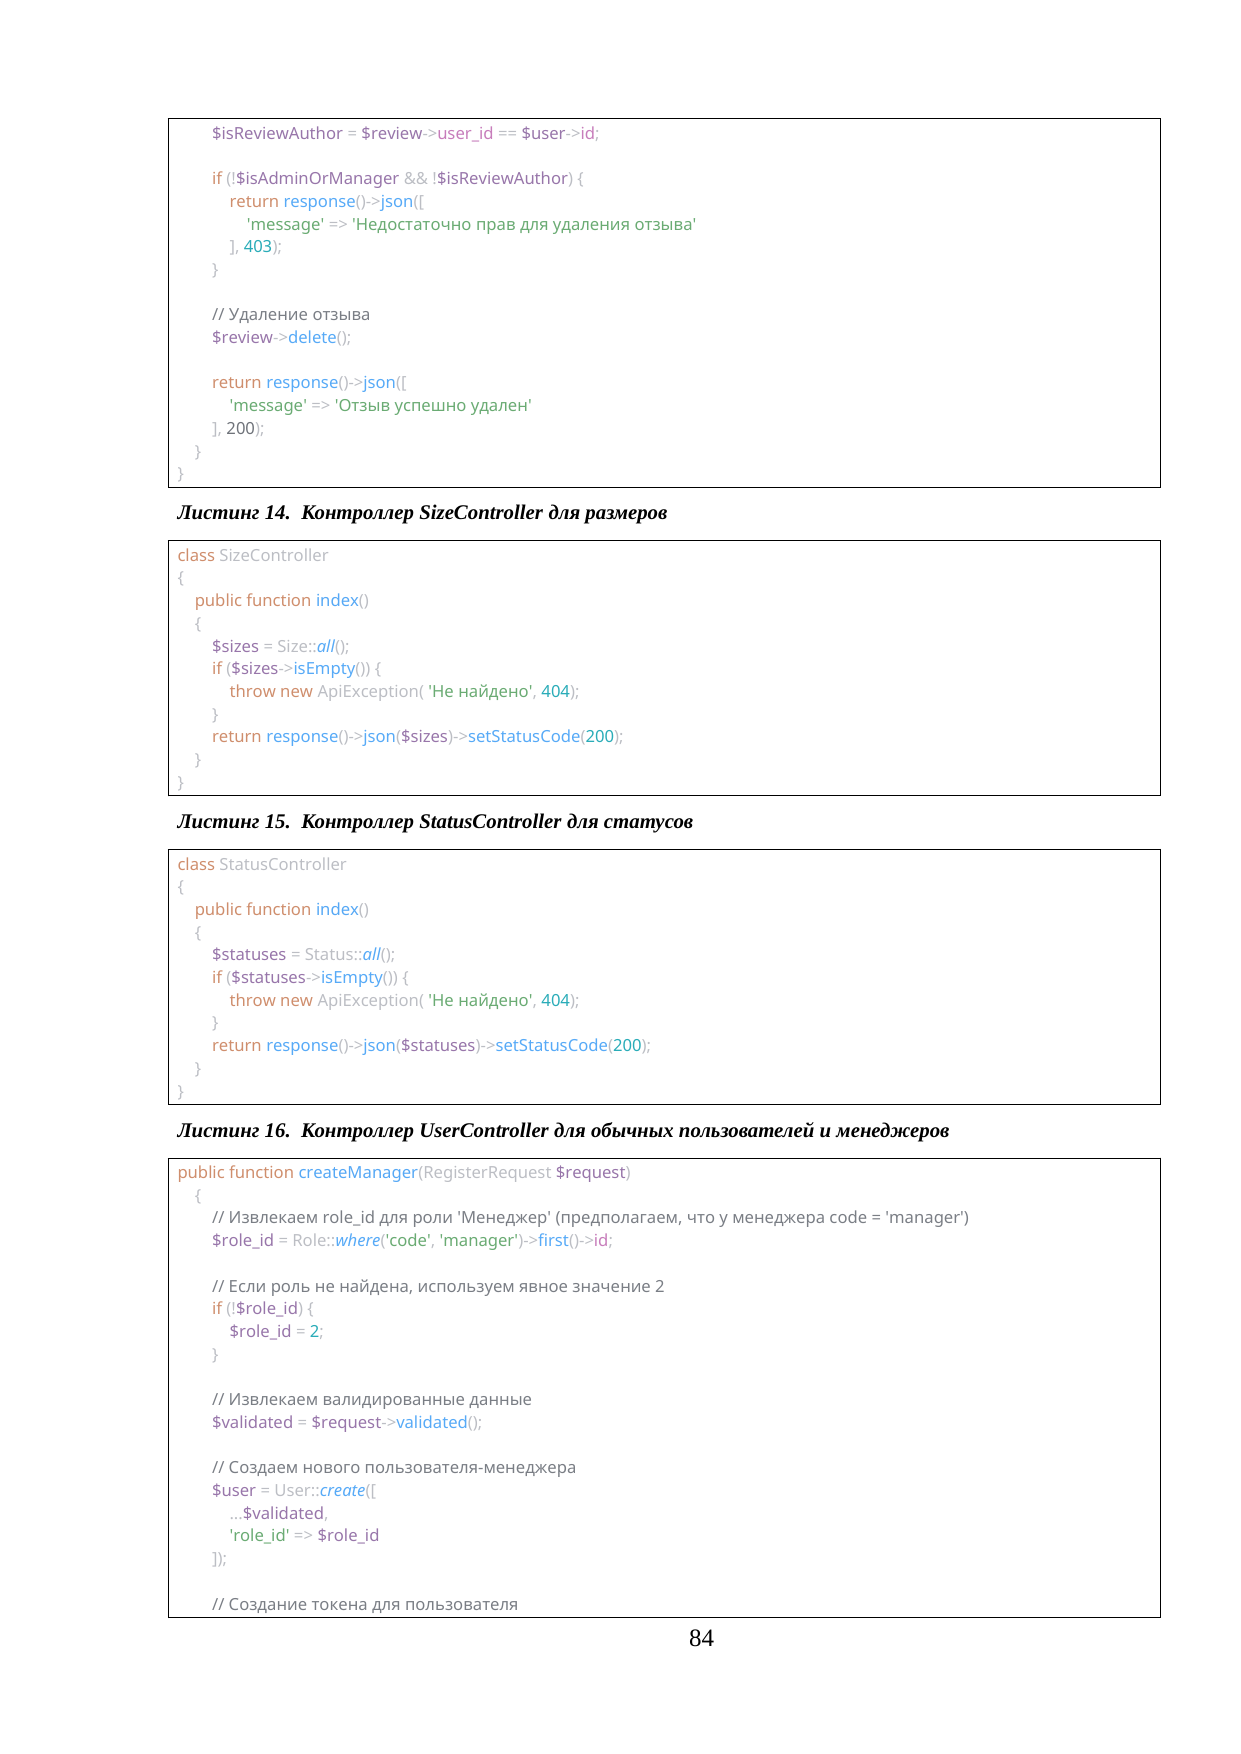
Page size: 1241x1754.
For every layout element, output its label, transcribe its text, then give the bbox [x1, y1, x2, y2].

text Листинг 15. Контроллер StatusController для статусов [177, 809, 1152, 833]
text class SizeController { public function index() { $sizes = Size::all(); if ($sizes->isEmpty()) { throw new ApiException( 'Не найдено', 404); } return response()->json($sizes)->setStatusCode(200); } } [169, 541, 1160, 795]
text Листинг 14. Контроллер SizeController для размеров [177, 500, 1152, 524]
text Листинг 16. Контроллер UserController для обычных пользователей и менеджеров [177, 1117, 1152, 1142]
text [169, 1159, 1160, 1617]
text class StatusController { public function index() { $statuses = Status::all(); if ($statuses->isEmpty()) { throw new ApiException( 'Не найдено', 404); } return response()->json($statuses)->setStatusCode(200); } } [169, 850, 1160, 1104]
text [169, 119, 1160, 487]
